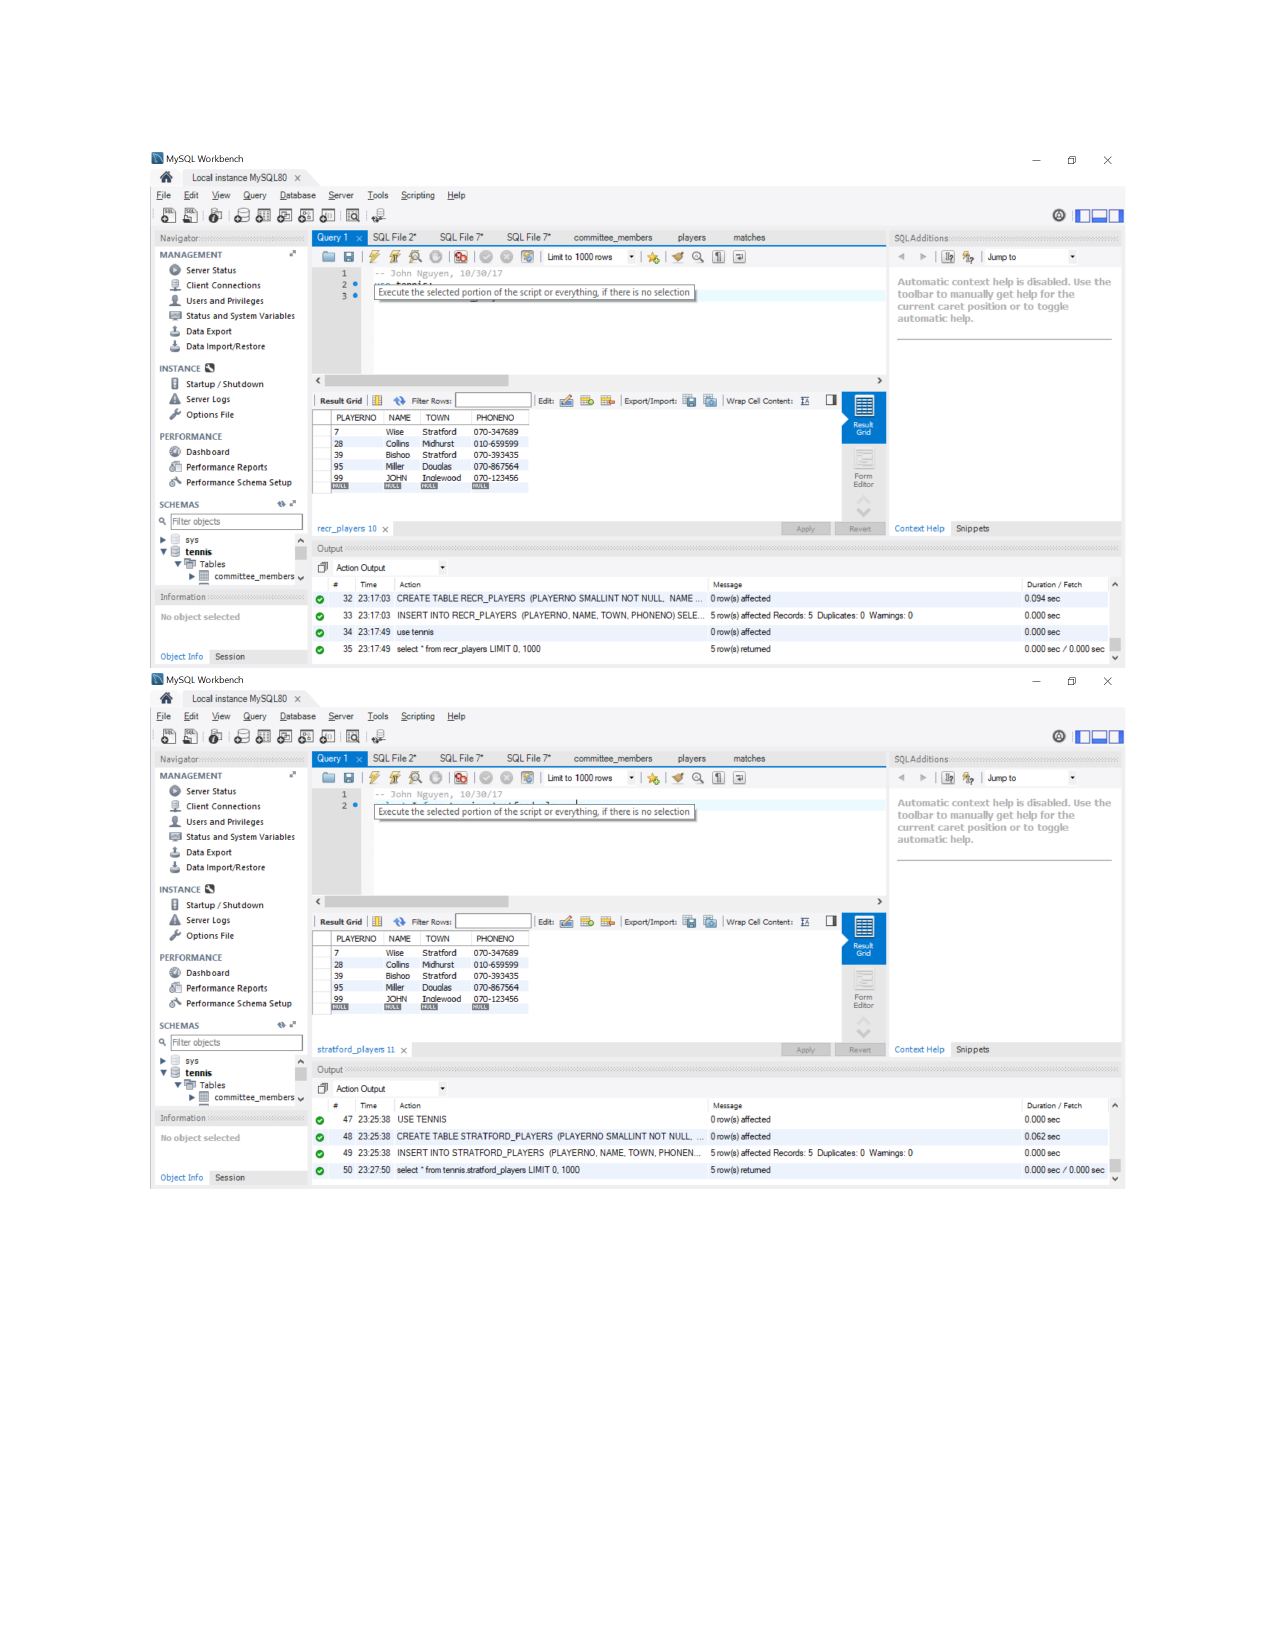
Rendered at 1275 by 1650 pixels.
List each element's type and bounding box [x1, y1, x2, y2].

picture [150, 670, 1125, 1189]
picture [150, 150, 1125, 668]
